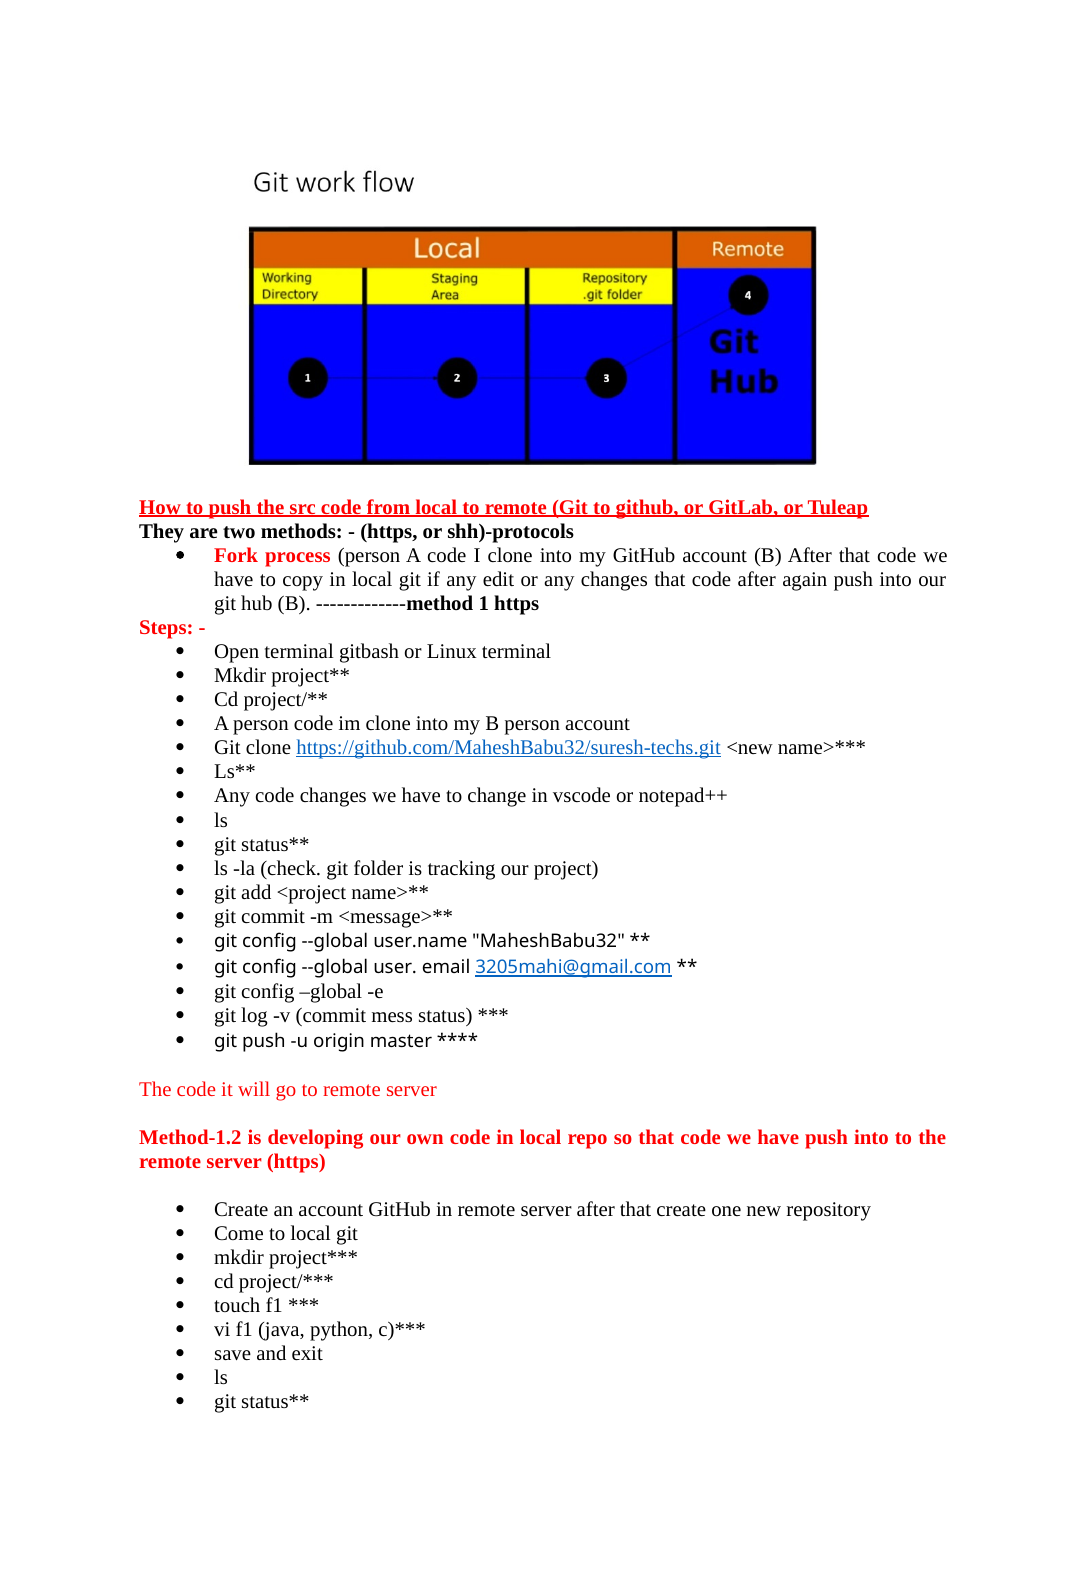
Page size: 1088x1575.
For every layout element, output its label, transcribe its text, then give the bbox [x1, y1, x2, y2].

list Ls** [176, 759, 948, 783]
list ls -la (check. git folder is tracking our project) [176, 856, 948, 880]
list Cd project/** [176, 687, 948, 711]
text How to push the src code from local to remote (Git to github, or GitLab, or Tuleap [139, 495, 948, 519]
list Create an account GitHub in remote server after that create one new repository [176, 1197, 948, 1221]
picture [236, 150, 852, 495]
list Open terminal gitbash or Linux terminal [176, 639, 948, 663]
text Steps: - [139, 615, 948, 639]
list cd project/*** [176, 1269, 948, 1293]
list Mkdir project** [176, 663, 948, 687]
list Come to local git [176, 1221, 948, 1245]
list Git clone https://github.com/MaheshBabu32/suresh-techs.git <new name>*** [176, 735, 948, 759]
list save and exit [176, 1341, 948, 1365]
text The code it will go to remote server [139, 1077, 948, 1101]
list vi f1 (java, python, c)*** [176, 1317, 948, 1341]
list mkdir project*** [176, 1245, 948, 1269]
list ls [176, 1365, 948, 1389]
list touch f1 *** [176, 1293, 948, 1317]
list Any code changes we have to change in vscode or notepad++ [176, 783, 948, 807]
list ls [176, 807, 948, 832]
list git push -u origin master **** [176, 1027, 948, 1052]
list git config –global -e [176, 979, 948, 1003]
list git config --global user.name "MaheshBabu32" ** [176, 928, 948, 953]
list git commit -m <message>** [176, 904, 948, 928]
list git add <project name>** [176, 880, 948, 904]
list git log -v (commit mess status) *** [176, 1003, 948, 1027]
text Method-1.2 is developing our own code in local repo so that code we have push into to the remote server (https) [139, 1125, 948, 1173]
text They are two methods: - (https, or shh)-protocols [139, 519, 948, 543]
list A person code im clone into my B person account [176, 711, 948, 735]
list git config --global user. email 3205mahi@gmail.com ** [176, 953, 948, 979]
list git status** [176, 832, 948, 856]
list git status** [176, 1389, 948, 1413]
list Fork process (person A code I clone into my GitHub account (B) After that code we have to copy in local git if any edit or any changes that code after again push into our git hub (B). -------------method 1 https [176, 543, 948, 615]
